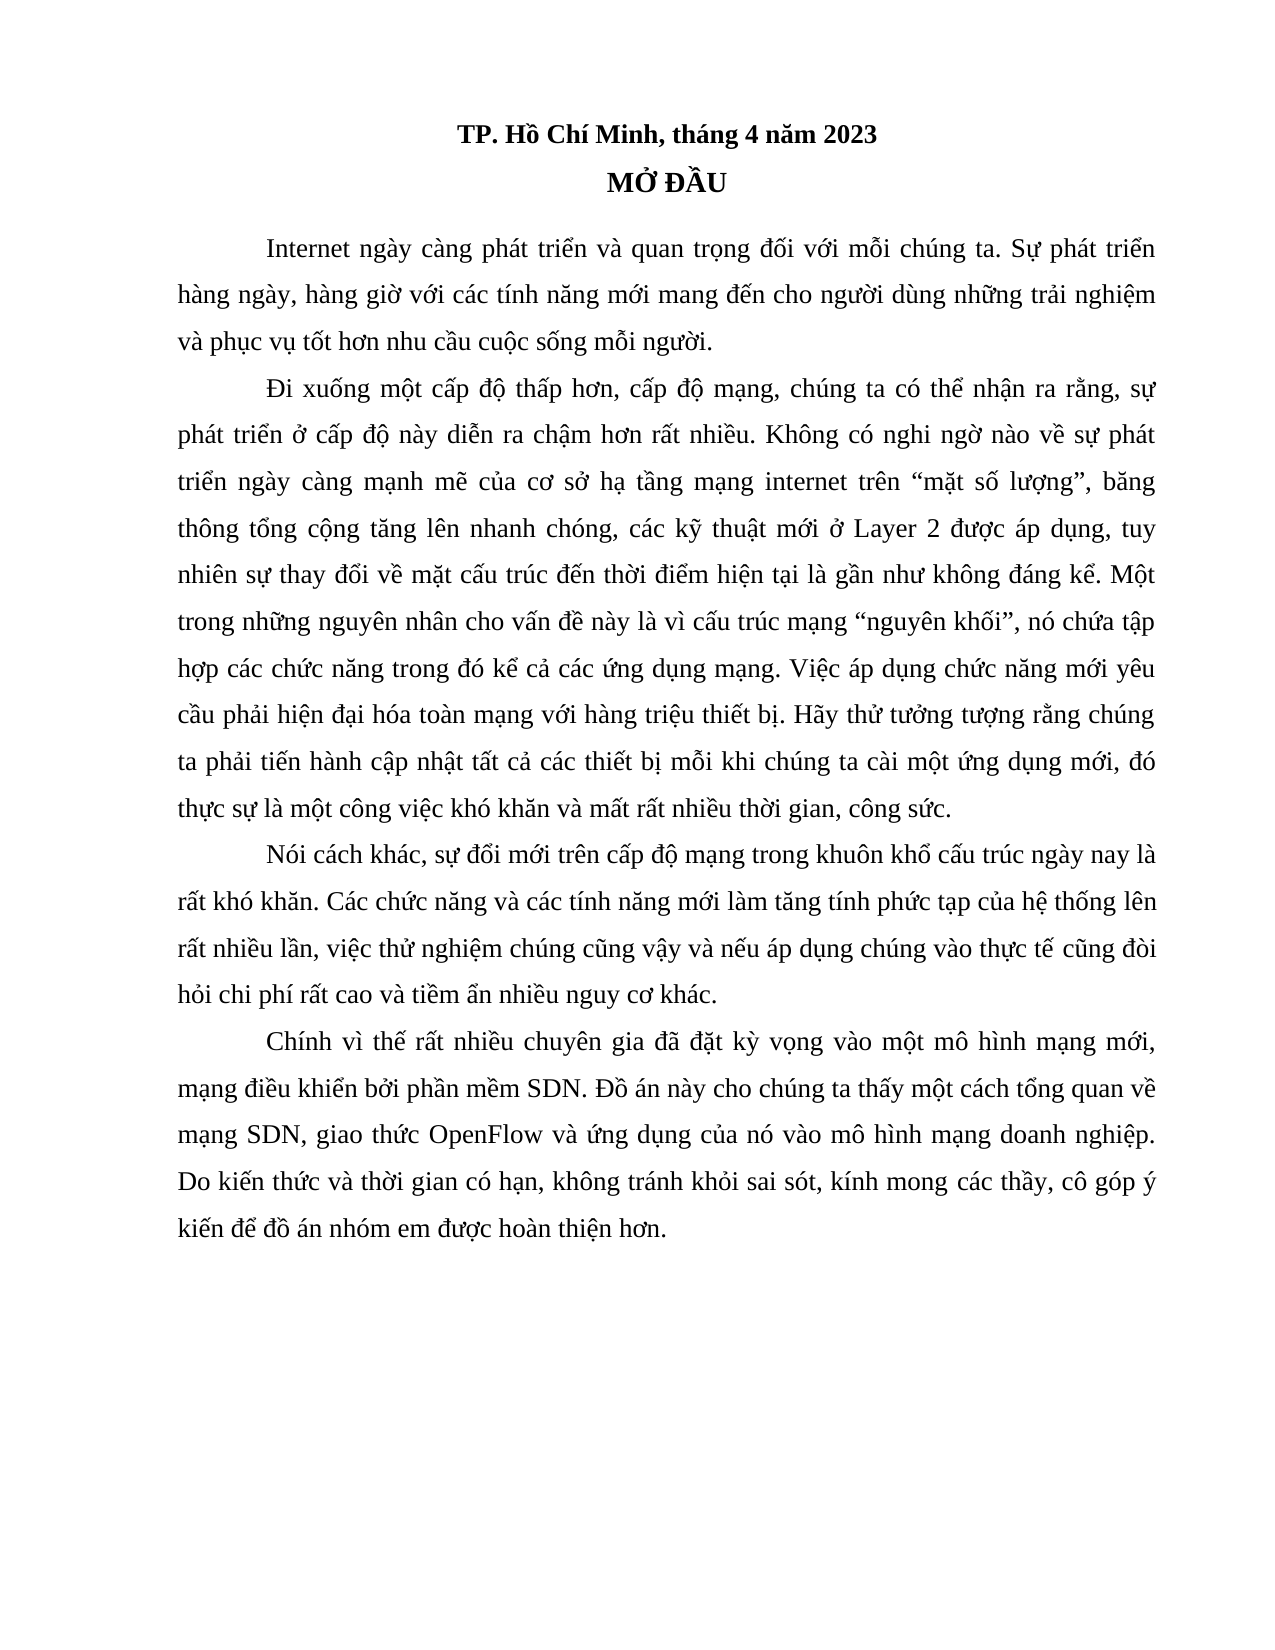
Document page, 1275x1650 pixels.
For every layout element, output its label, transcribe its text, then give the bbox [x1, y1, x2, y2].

text Đi xuống một cấp độ thấp hơn, cấp độ mạng, chúng ta có thể nhận ra rằng, sự phát triển ở cấp độ này diễn ra chậm hơn rất nhiều. Không có nghi ngờ nào về sự phát triển ngày càng mạnh mẽ của cơ sở hạ tầng mạng internet trên “mặt số lượng”, băng thông tổng cộng tăng lên nhanh chóng, các kỹ thuật mới ở Layer 2 được áp dụng, tuy nhiên sự thay đổi về mặt cấu trúc đến thời điểm hiện tại là gần như không đáng kể. Một trong những nguyên nhân cho vấn đề này là vì cấu trúc mạng “nguyên khối”, nó chứa tập hợp các chức năng trong đó kể cả các ứng dụng mạng. Việc áp dụng chức năng mới yêu cầu phải hiện đại hóa toàn mạng với hàng triệu thiết bị. Hãy thử tưởng tượng rằng chúng ta phải tiến hành cập nhật tất cả các thiết bị mỗi khi chúng ta cài một ứng dụng mới, đó thực sự là một công việc khó khăn và mất rất nhiều thời gian, công sức. [177, 372, 1157, 823]
text Nói cách khác, sự đổi mới trên cấp độ mạng trong khuôn khổ cấu trúc ngày nay là rất khó khăn. Các chức năng và các tính năng mới làm tăng tính phức tạp của hệ thống lên rất nhiều lần, việc thử nghiệm chúng cũng vậy và nếu áp dụng chúng vào thực tế cũng đòi hỏi chi phí rất cao và tiềm ẩn nhiều nguy cơ khác. [177, 838, 1157, 1009]
text Chính vì thế rất nhiều chuyên gia đã đặt kỳ vọng vào một mô hình mạng mới, mạng điều khiển bởi phần mềm SDN. Đồ án này cho chúng ta thấy một cách tổng quan về mạng SDN, giao thức OpenFlow và ứng dụng của nó vào mô hình mạng doanh nghiệp. Do kiến thức và thời gian có hạn, không tránh khỏi sai sót, kính mong các thầy, cô góp ý kiến để đồ án nhóm em được hoàn thiện hơn. [177, 1025, 1157, 1243]
text MỞ ĐẦU [177, 165, 1157, 198]
text TP. Hồ Chí Minh, tháng 4 năm 2023 [177, 118, 1157, 149]
text Internet ngày càng phát triển và quan trọng đối với mỗi chúng ta. Sự phát triển hàng ngày, hàng giờ với các tính năng mới mang đến cho người dùng những trải nghiệm và phục vụ tốt hơn nhu cầu cuộc sống mỗi người. [177, 232, 1157, 356]
